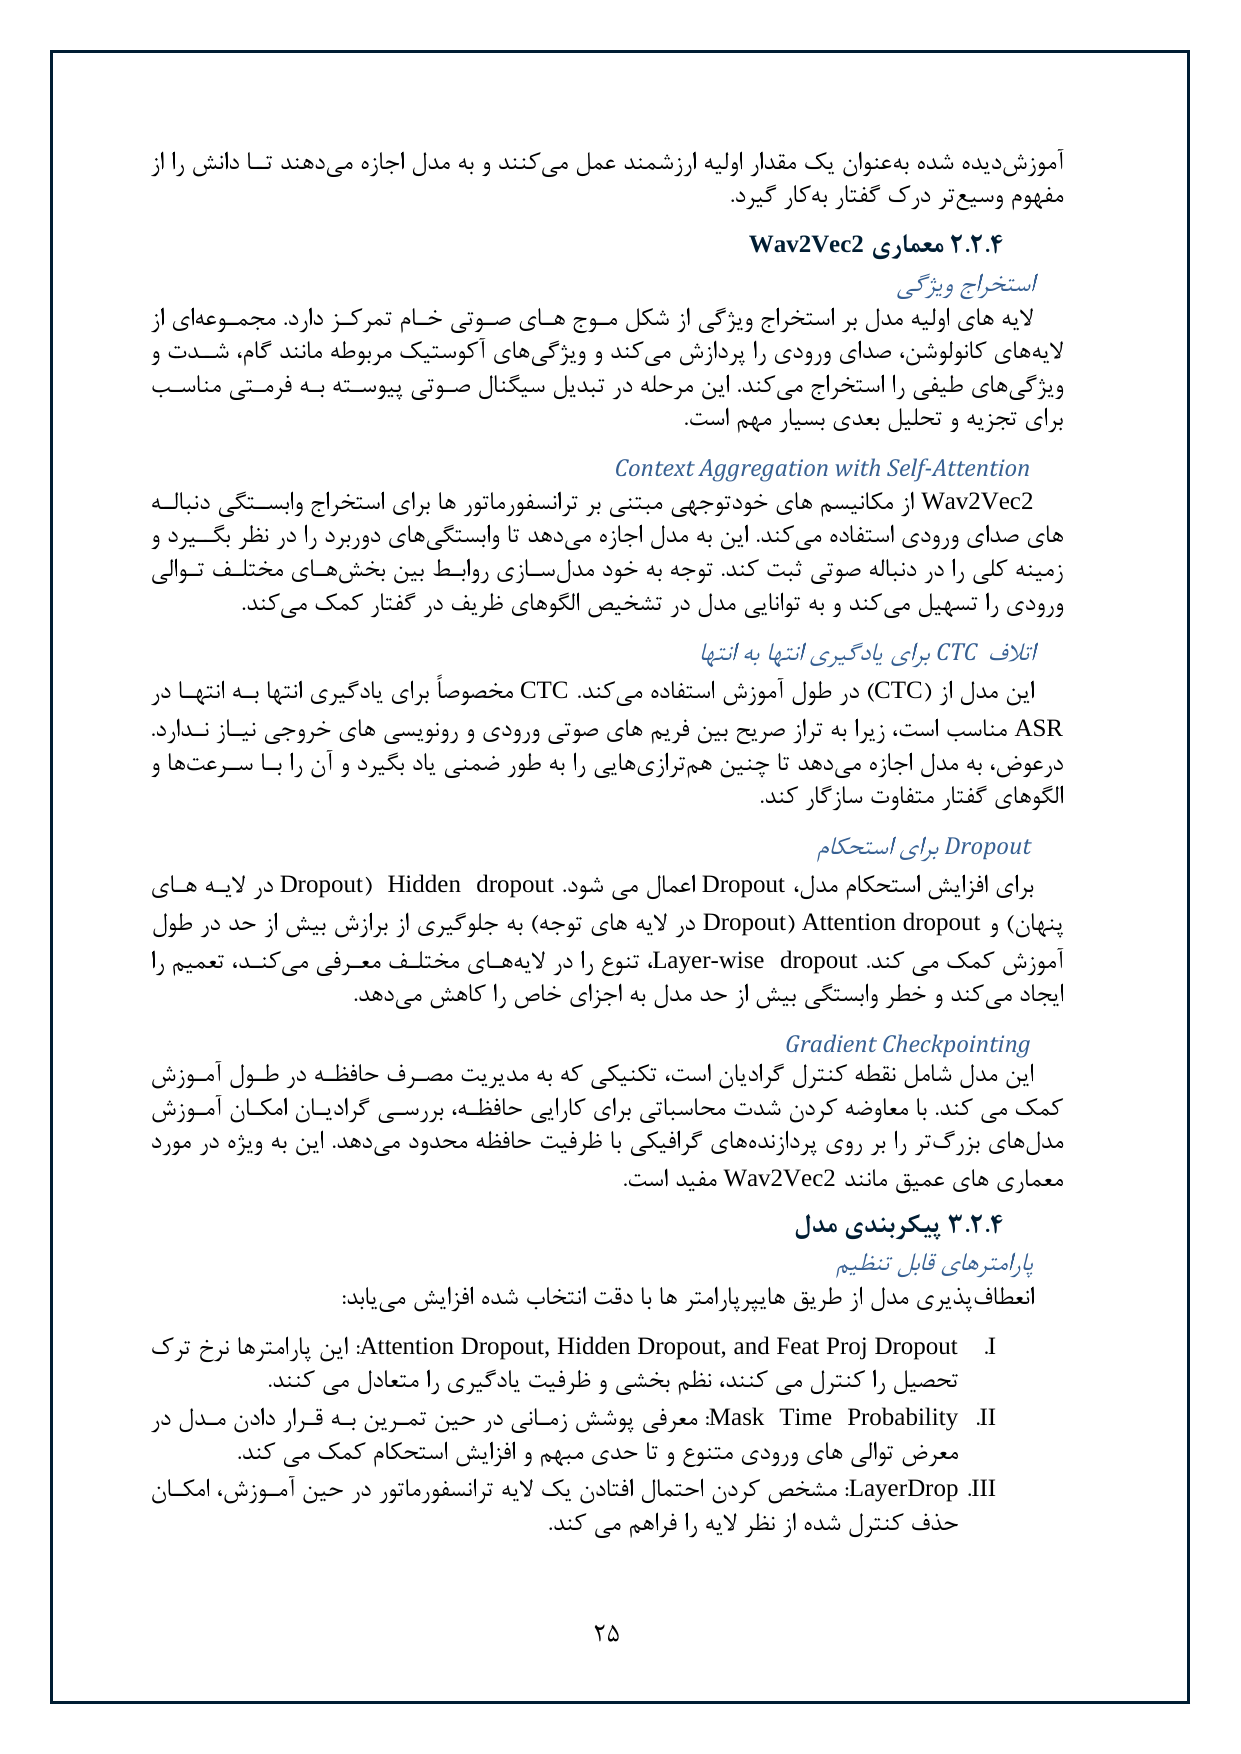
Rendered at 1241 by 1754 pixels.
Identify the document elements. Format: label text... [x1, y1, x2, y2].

text لایه های اولیه مدل بر استخراج ویژگی از شکل موج های صوتی خام تمرکز دارد. مجموعه‌ای از لایه‌های کانولوشن، صدای ورودی را پردازش می‌کند و ویژگی‌های آکوستیک مربوطه مانند گام، شدت و ویژگی‌های طیفی را استخراج می‌کند. این مرحله در تبدیل سیگنال صوتی پیوسته به فرمتی مناسب برای تجزیه و تحلیل بعدی بسیار مهم است. [150, 306, 1063, 436]
text Wav2Vec2 از مکانیسم های خودتوجهی مبتنی بر ترانسفورماتور ها برای استخراج وابستگی دنباله های صدای ورودی استفاده می‌کند. این به مدل اجازه می‌دهد تا وابستگی‌های دوربرد را در نظر بگیرد و زمینه کلی را در دنباله صوتی ثبت کند. توجه به خود مدل‌سازی روابط بین بخش‌های مختلف توالی ورودی را تسهیل می‌کند و به توانایی مدل در تشخیص الگوهای ظریف در گفتار کمک می‌کند. [150, 486, 1063, 620]
text برای افزایش استحکام مدل، Dropout اعمال می شود. Hidden dropout (Dropout در لایه های پنهان) و Attention dropout (Dropout در لایه های توجه) به جلوگیری از برازش بیش از حد در طول آموزش کمک می کند. Layer-wise dropout، تنوع را در لایه‌های مختلف معرفی می‌کند، تعمیم را ایجاد می‌کند و خطر وابستگی بیش از حد مدل به اجزای خاص را کاهش می‌دهد. [150, 869, 1063, 1012]
subtitle پارامترهای قابل تنظیم [150, 1251, 1063, 1281]
subtitle Dropout برای استحکام [150, 831, 1063, 864]
list LayerDrop: مشخص کردن احتمال افتادن یک لایه ترانسفورماتور در حین آموزش، امکان حذف کنترل شده از نظر لایه را فراهم می کند. [150, 1473, 996, 1540]
text این مدل شامل نقطه کنترل گرادیان است، تکنیکی که به مدیریت مصرف حافظه در طول آموزش کمک می کند. با معاوضه کردن شدت محاسباتی برای کارایی حافظه، بررسی گرادیان امکان آموزش مدل‌های بزرگ‌تر را بر روی پردازنده‌های گرافیکی با ظرفیت حافظه محدود می‌دهد. این به ویژه در مورد معماری های عمیق مانند Wav2Vec2 مفید است. [150, 1062, 1063, 1196]
list Mask Time Probability: معرفی پوشش زمانی در حین تمرین به قرار دادن مدل در معرض توالی های ورودی متنوع و تا حدی مبهم و افزایش استحکام کمک می کند. [150, 1402, 996, 1469]
list Attention Dropout, Hidden Dropout, and Feat Proj Dropout: این پارامترها نرخ ترک تحصیل را کنترل می کنند، نظم بخشی و ظرفیت یادگیری را متعادل می کنند. [150, 1331, 996, 1398]
subtitle 3.2.4 پیکربندی مدل [150, 1214, 1063, 1243]
subtitle اتلاف CTC برای یادگیری انتها به انتها [150, 637, 1063, 671]
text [150, 150, 1063, 213]
subtitle استخراج ویژگی [150, 272, 1063, 301]
text این مدل از (CTC) در طول آموزش استفاده می‌کند. CTC مخصوصاً برای یادگیری انتها به انتها در ASR مناسب است، زیرا به تراز صریح بین فریم های صوتی ورودی و رونویسی های خروجی نیاز ندارد. درعوض، به مدل اجازه می‌دهد تا چنین هم‌ترازی‌هایی را به طور ضمنی یاد بگیرد و آن را با سرعت‌ها و الگوهای گفتار متفاوت سازگار کند. [150, 676, 1063, 814]
subtitle Gradient Checkpointing [150, 1028, 1063, 1058]
subtitle Context Aggregation with Self-Attention [150, 452, 1063, 482]
subtitle 2.2.4 معماری Wav2Vec2 [150, 229, 1063, 263]
text انعطاف‌پذیری مدل از طریق هایپرپارامتر ها با دقت انتخاب شده افزایش می‌یابد: [150, 1285, 1063, 1314]
